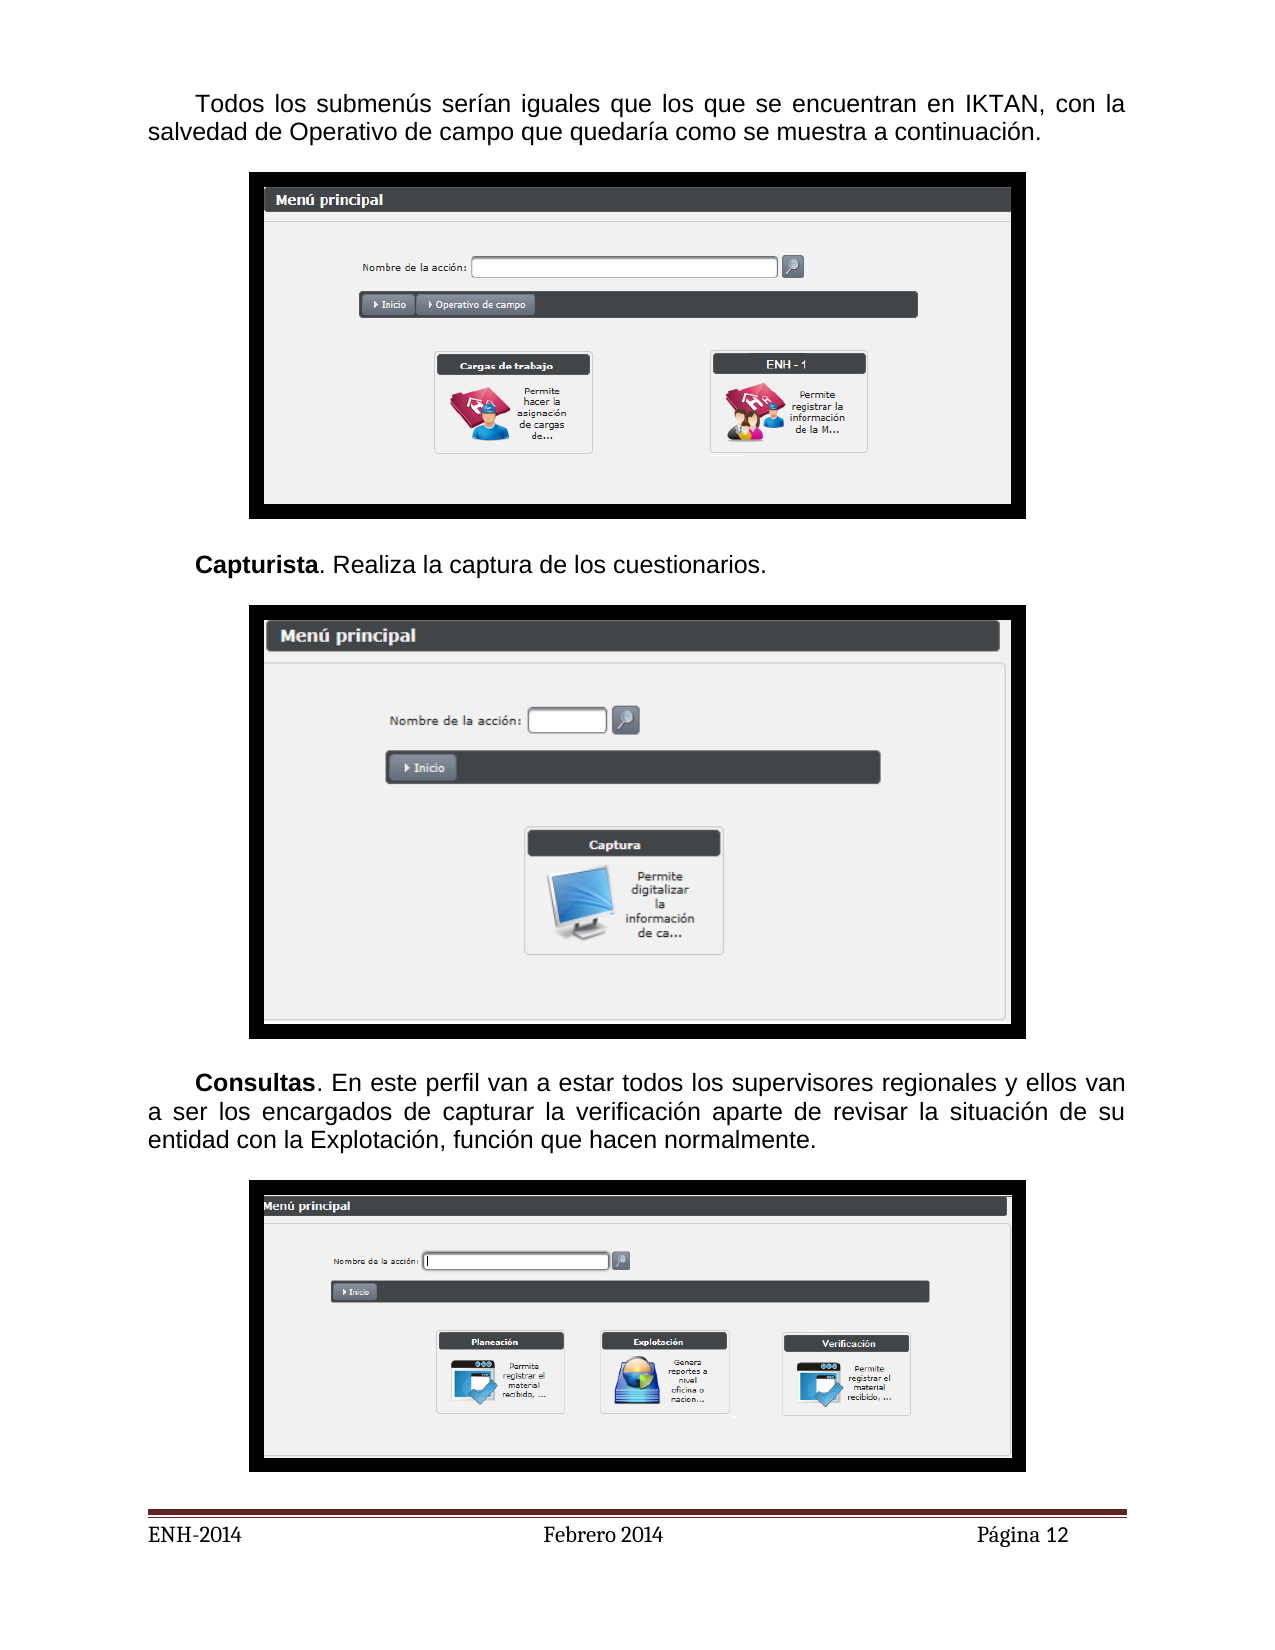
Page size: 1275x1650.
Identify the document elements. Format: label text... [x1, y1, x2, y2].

text Todos los submenús serían iguales que los que se encuentran en IKTAN, con la salvedad de Operativo de campo que quedaría como se muestra a continuación. [148, 89, 1127, 146]
text Capturista. Realiza la captura de los cuestionarios. [148, 550, 1127, 579]
picture [264, 187, 1011, 504]
picture [264, 620, 1011, 1024]
picture [264, 1195, 1012, 1458]
text Consultas. En este perfil van a estar todos los supervisores regionales y ellos van a ser los encargados de capturar la verificación aparte de revisar la situación de su entidad con la Explotación, función que hacen normalmente. [148, 1068, 1127, 1154]
